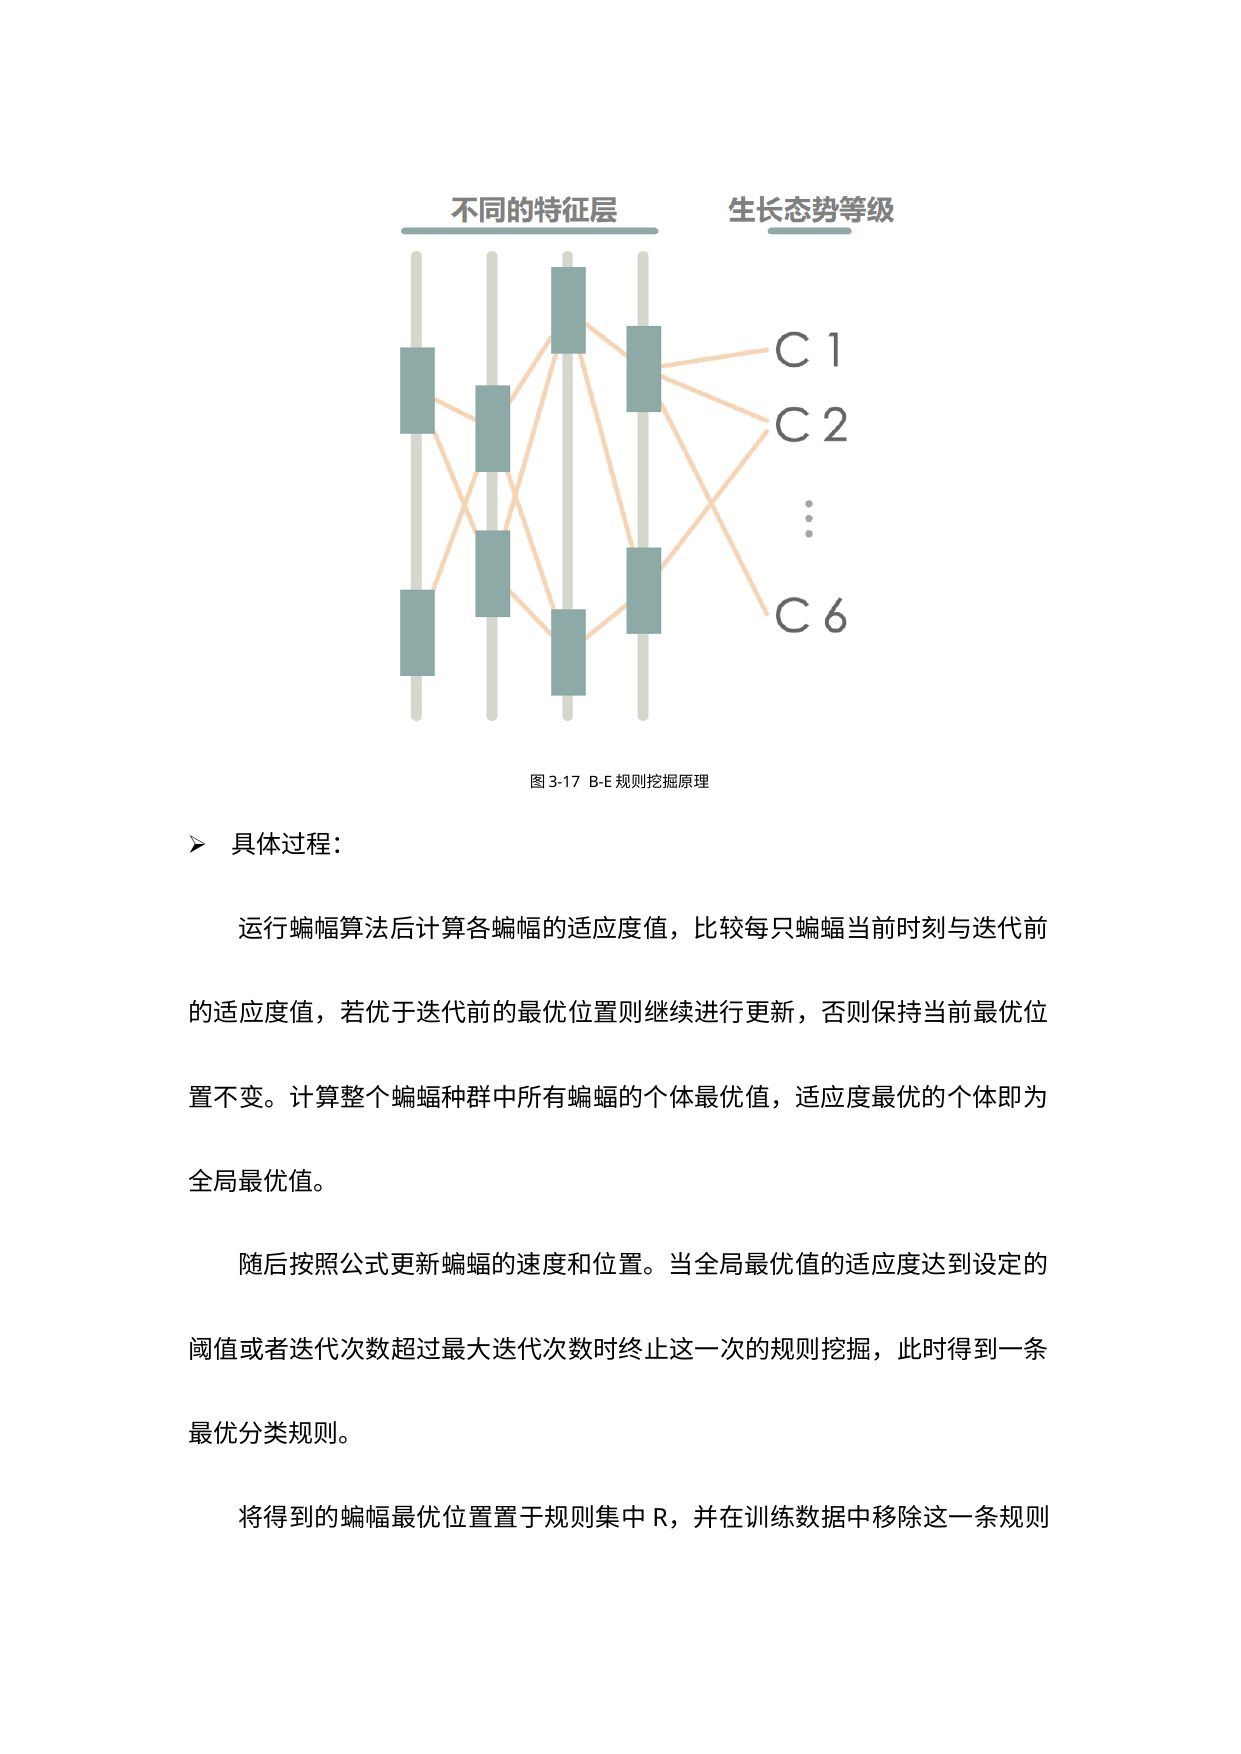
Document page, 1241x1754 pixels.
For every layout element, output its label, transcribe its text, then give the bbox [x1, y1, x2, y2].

list 具体过程： [187, 812, 1051, 877]
text 随后按照公式更新蝙蝠的速度和位置。当全局最优值的适应度达到设定的阈值或者迭代次数超过最大迭代次数时终止这一次的规则挖掘，此时得到一条最优分类规则。 [188, 1232, 1051, 1466]
text 图3-17 B-E规则挖掘原理 [187, 764, 1051, 797]
text 运行蝙幅算法后计算各蝙幅的适应度值，比较每只蝙蝠当前时刻与迭代前的适应度值，若优于迭代前的最优位置则继续进行更新，否则保持当前最优位置不变。计算整个蝙蝠种群中所有蝙蝠的个体最优值，适应度最优的个体即为全局最优值。 [188, 895, 1051, 1213]
picture [375, 162, 911, 741]
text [188, 1484, 1051, 1549]
